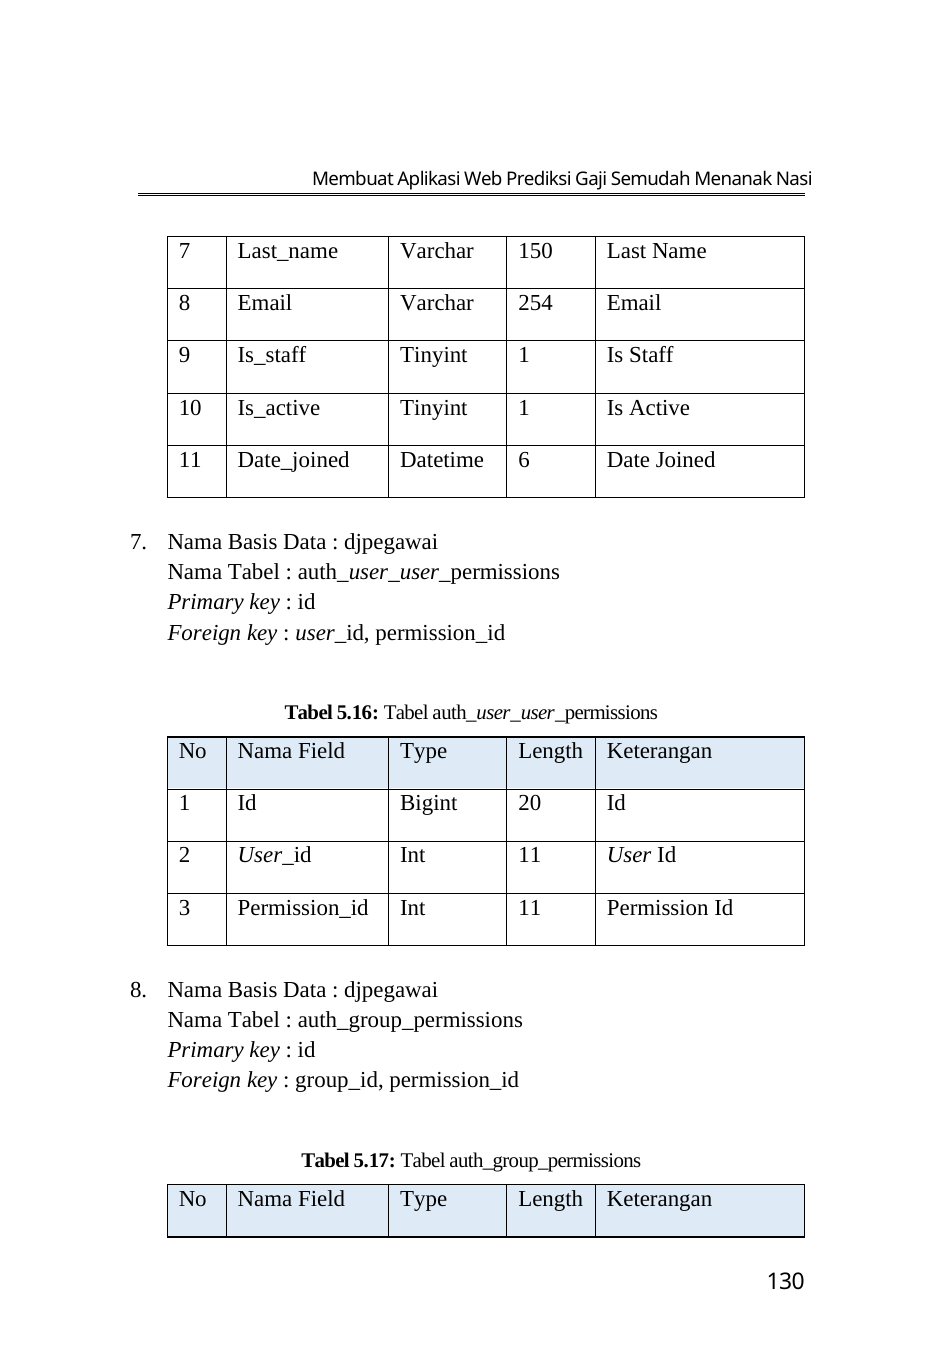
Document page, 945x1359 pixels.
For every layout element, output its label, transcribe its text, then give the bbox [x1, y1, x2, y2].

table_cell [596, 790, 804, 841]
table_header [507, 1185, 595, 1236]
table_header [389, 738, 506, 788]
table_cell Varchar [389, 289, 506, 340]
table_cell Date Joined [596, 446, 804, 497]
list Foreign key : user_id, permission_id [167, 618, 805, 645]
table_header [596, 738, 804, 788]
table_cell Is_staff [227, 341, 388, 392]
text Tabel 5.17: Tabel auth_group_permissions [138, 1148, 805, 1172]
table_cell Email [227, 289, 388, 340]
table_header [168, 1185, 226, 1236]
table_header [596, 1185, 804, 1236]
list Primary key : id [167, 1036, 805, 1063]
table_cell 1 [507, 341, 595, 392]
table_cell Is Staff [596, 341, 804, 392]
list Nama Tabel : auth_user_user_permissions [167, 558, 805, 584]
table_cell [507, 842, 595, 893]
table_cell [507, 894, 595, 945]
list Nama Tabel : auth_group_permissions [167, 1006, 805, 1032]
table_header No [168, 738, 226, 788]
table_cell Date_joined [227, 446, 388, 497]
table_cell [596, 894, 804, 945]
list Nama Basis Data : djpegawai [130, 528, 805, 554]
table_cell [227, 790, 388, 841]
table_cell Last Name [596, 237, 804, 288]
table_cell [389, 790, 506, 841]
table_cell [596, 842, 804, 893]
list Primary key : id [167, 588, 805, 615]
table_cell 10 [168, 394, 226, 444]
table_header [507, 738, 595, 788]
table_cell 8 [168, 289, 226, 340]
table_cell 150 [507, 237, 595, 288]
table_cell Is Active [596, 394, 804, 444]
list Foreign key : group_id, permission_id [167, 1067, 805, 1093]
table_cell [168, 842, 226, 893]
table_cell Email [596, 289, 804, 340]
table_cell Tinyint [389, 394, 506, 444]
list Nama Basis Data : djpegawai [130, 976, 805, 1002]
table_cell 9 [168, 341, 226, 392]
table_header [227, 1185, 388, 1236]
table_cell 254 [507, 289, 595, 340]
table_cell 6 [507, 446, 595, 497]
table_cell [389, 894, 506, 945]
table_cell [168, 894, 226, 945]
table_cell Last_name [227, 237, 388, 288]
table_cell Is_active [227, 394, 388, 444]
table_cell 11 [168, 446, 226, 497]
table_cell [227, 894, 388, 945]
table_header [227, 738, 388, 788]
table_cell 7 [168, 237, 226, 288]
table_cell Varchar [389, 237, 506, 288]
text Tabel 5.16: Tabel auth_user_user_permissions [138, 700, 805, 724]
table_cell Tinyint [389, 341, 506, 392]
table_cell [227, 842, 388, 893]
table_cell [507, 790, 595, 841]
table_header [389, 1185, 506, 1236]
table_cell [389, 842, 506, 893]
table_cell 1 [507, 394, 595, 444]
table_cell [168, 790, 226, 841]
table_cell Datetime [389, 446, 506, 497]
